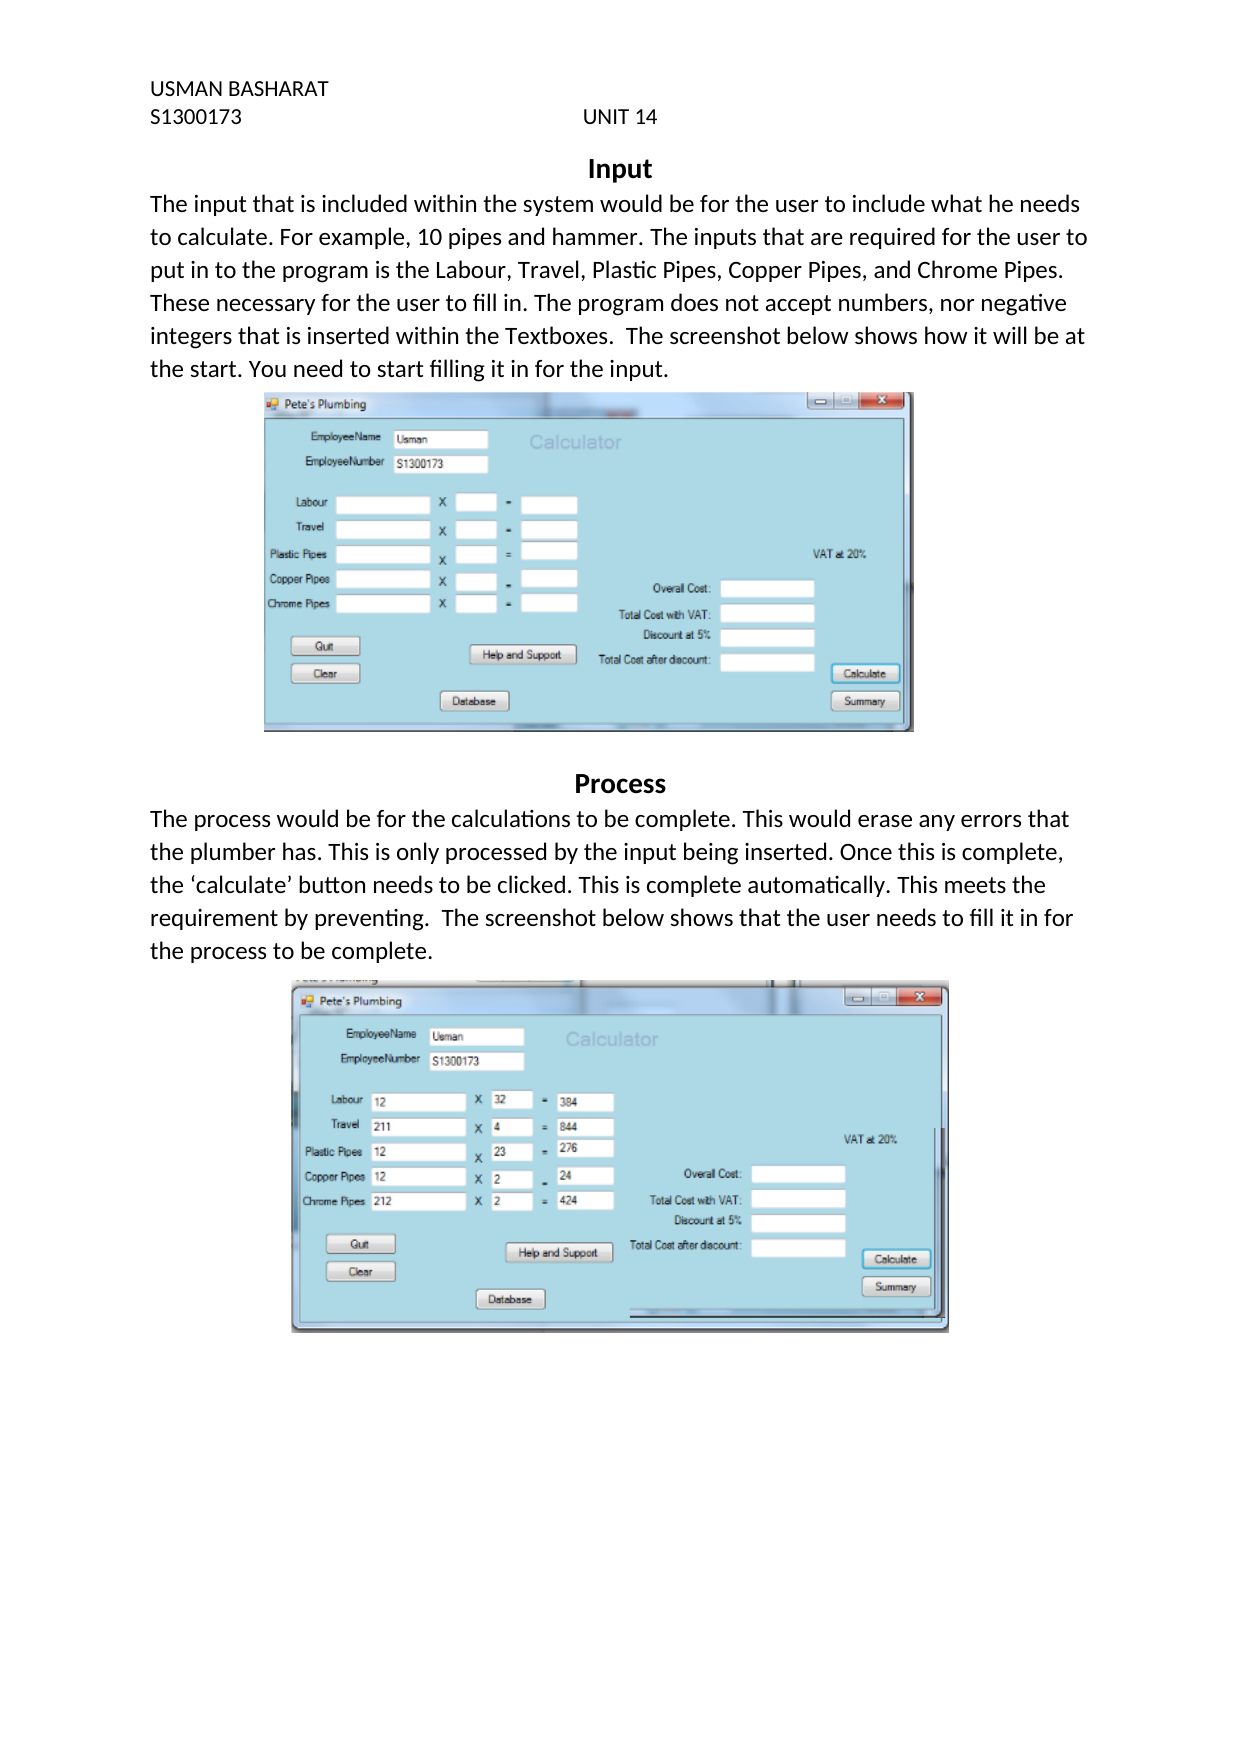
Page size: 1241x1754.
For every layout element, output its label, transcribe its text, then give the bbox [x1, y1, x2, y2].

picture [264, 392, 914, 732]
picture [291, 980, 949, 1333]
text Input [150, 150, 1090, 186]
text Process [150, 765, 1090, 800]
text The input that is included within the system would be for the user to include what he needs to calculate. For example, 10 pipes and hammer. The inputs that are required for the user to put in to the program is the Labour, Travel, Plastic Pipes, Copper Pipes, and Chrome Pipes. These necessary for the user to fill in. The program does not accept numbers, nor negative integers that is inserted within the Textboxes. The screenshot below shows how it will be at the start. You need to start filling it in for the input. [150, 188, 1090, 383]
text The process would be for the calculations to be complete. This would erase any errors that the plumber has. This is only processed by the input being inserted. Once this is complete, the ‘calculate’ button needs to be clicked. This is complete automatically. This meets the requirement by preventing. The screenshot below shows that the user needs to fill it in for the process to be complete. [150, 803, 1090, 965]
